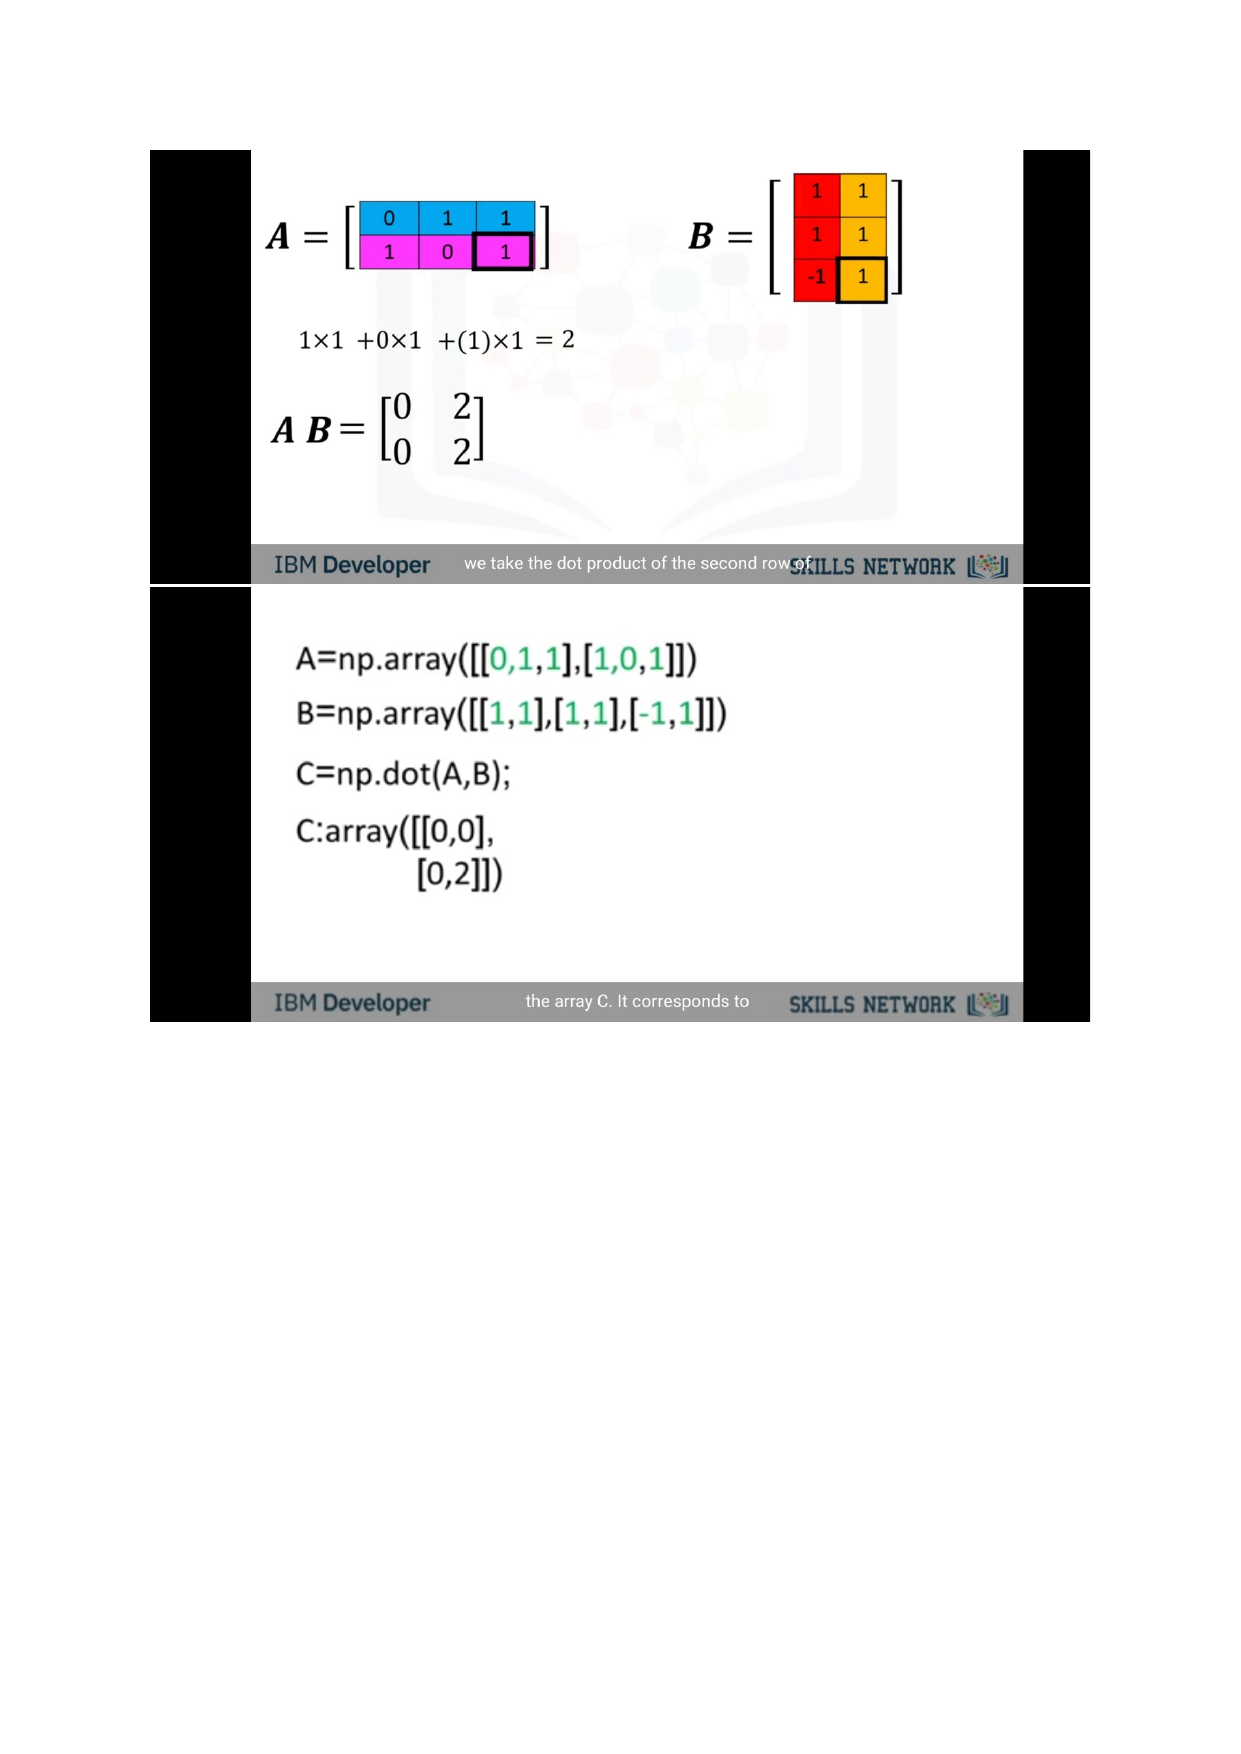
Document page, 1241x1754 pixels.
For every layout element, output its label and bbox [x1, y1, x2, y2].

picture [150, 150, 1091, 584]
picture [150, 587, 1091, 1022]
